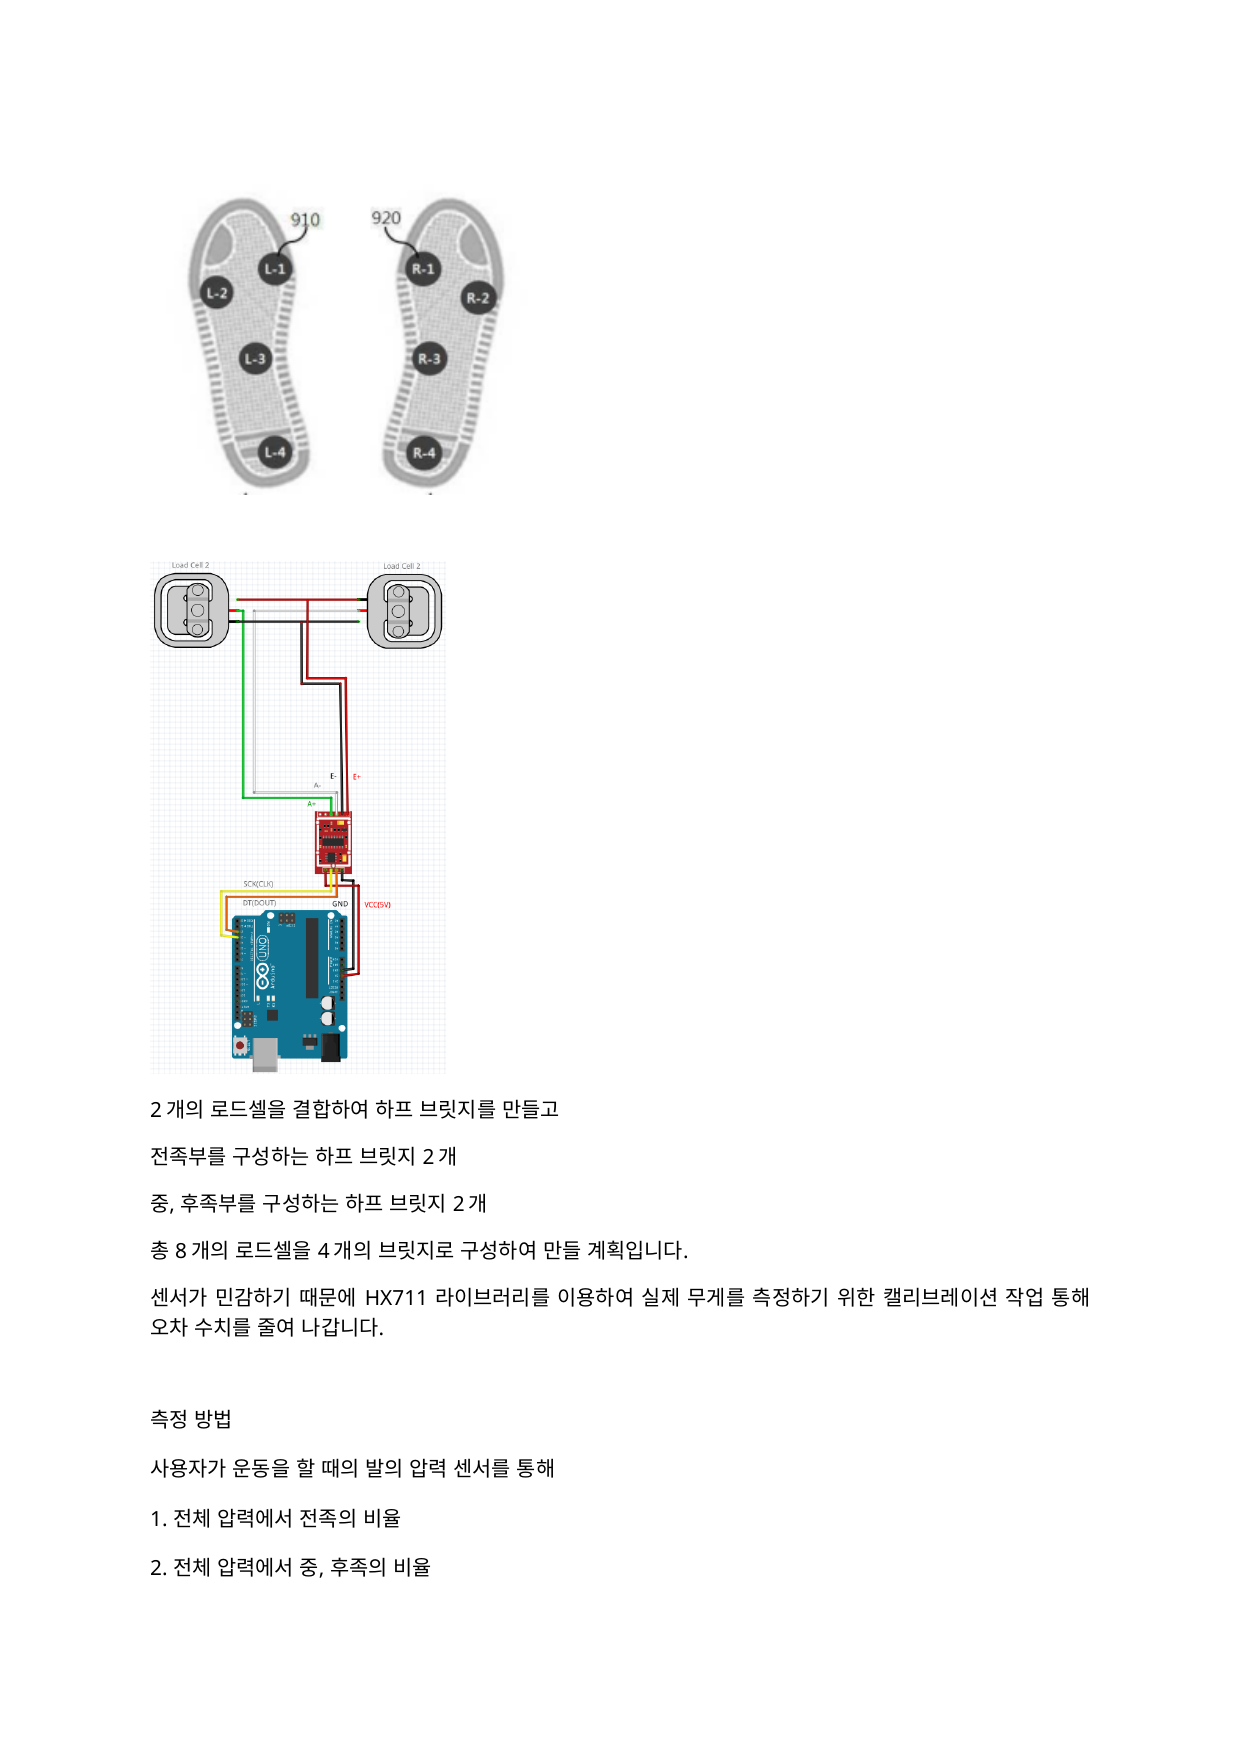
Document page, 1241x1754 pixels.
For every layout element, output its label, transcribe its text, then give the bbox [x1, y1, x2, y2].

picture [150, 177, 539, 495]
text 중, 후족부를 구성하는 하프 브릿지 2개 [150, 1187, 1090, 1217]
text 전족부를 구성하는 하프 브릿지 2개 [150, 1140, 1090, 1170]
text 측정 방법 [150, 1403, 1090, 1433]
text 1. 전체 압력에서 전족의 비율 [150, 1502, 1090, 1532]
text 2. 전체 압력에서 중, 후족의 비율 [150, 1551, 1090, 1581]
text 2개의 로드셀을 결합하여 하프 브릿지를 만들고 [150, 1093, 1090, 1123]
picture [150, 561, 447, 1074]
text 총 8개의 로드셀을 4개의 브릿지로 구성하여 만들 계획입니다. [150, 1234, 1090, 1264]
text 사용자가 운동을 할 때의 발의 압력 센서를 통해 [150, 1452, 1090, 1483]
text 센서가 민감하기 때문에 HX711 라이브러리를 이용하여 실제 무게를 측정하기 위한 캘리브레이션 작업 통해 오차 수치를 줄여 나갑니다. [150, 1281, 1090, 1341]
